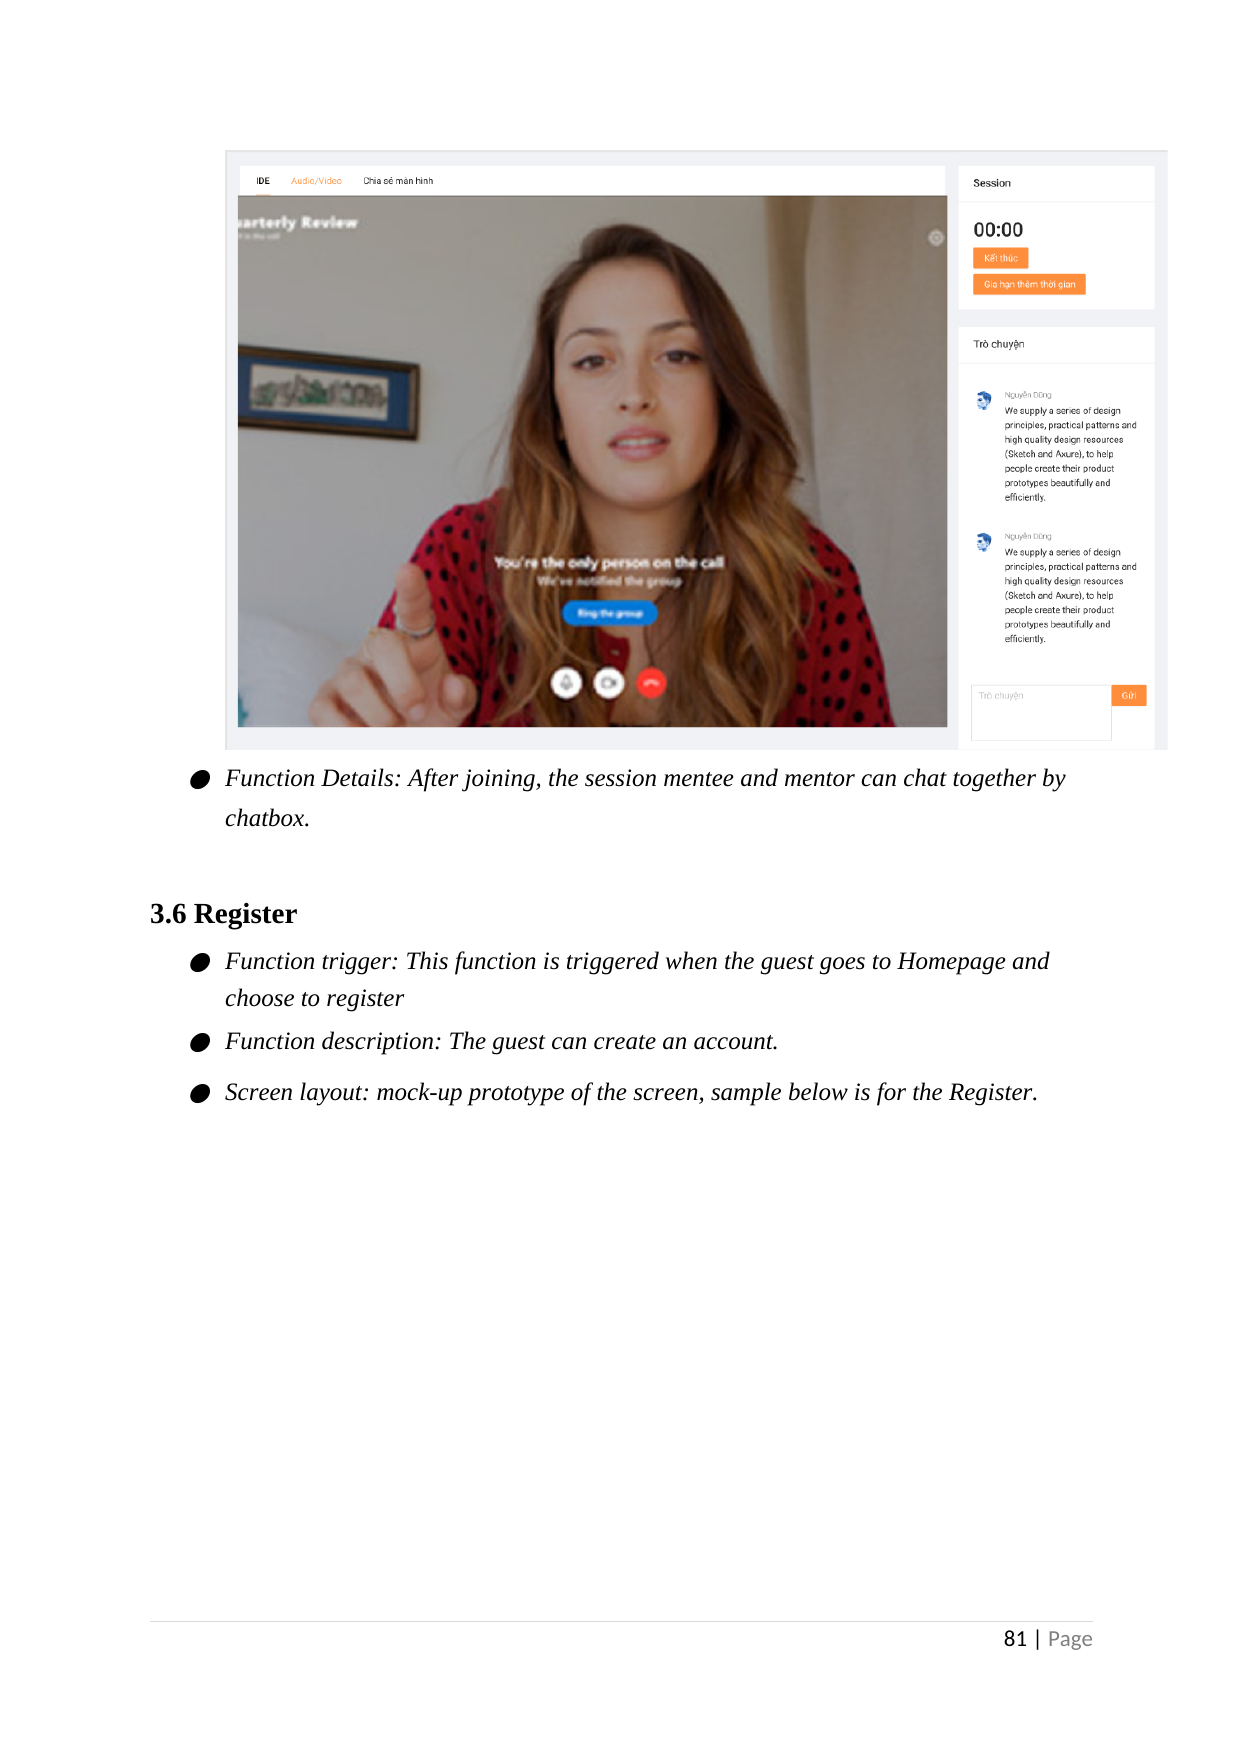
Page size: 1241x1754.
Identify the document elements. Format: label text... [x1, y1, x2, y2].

list Function description: The guest can create an account. [187, 1012, 1093, 1063]
list Function trigger: This function is triggered when the guest goes to Homepage and choose to register [187, 932, 1093, 1012]
subtitle 3.6 Register [150, 896, 1093, 929]
list Screen layout: mock-up prototype of the screen, sample below is for the Register. [187, 1063, 1093, 1115]
list Function Details: After joining, the session mentee and mentor can chat together by chatbox. [187, 750, 1093, 832]
picture [225, 150, 1168, 750]
